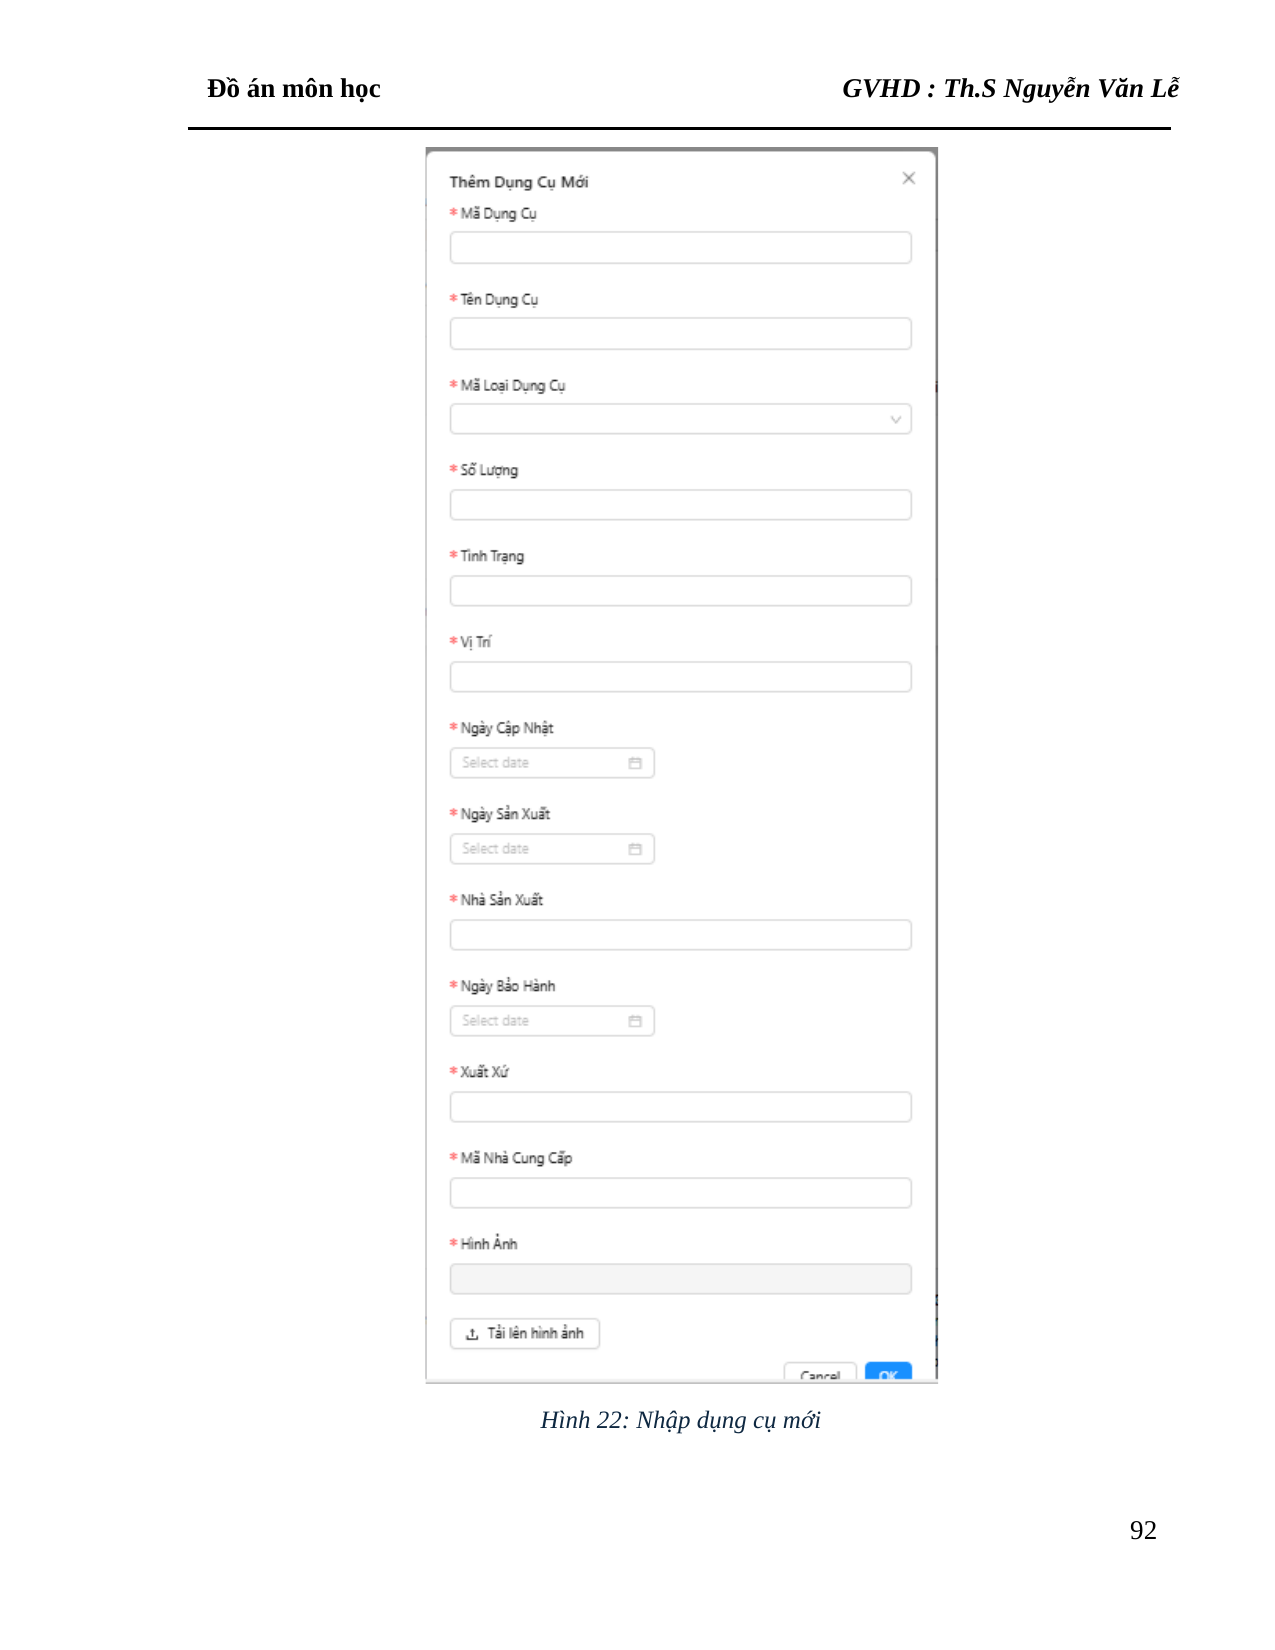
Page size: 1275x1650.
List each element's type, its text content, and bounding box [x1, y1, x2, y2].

picture [425, 147, 939, 1384]
